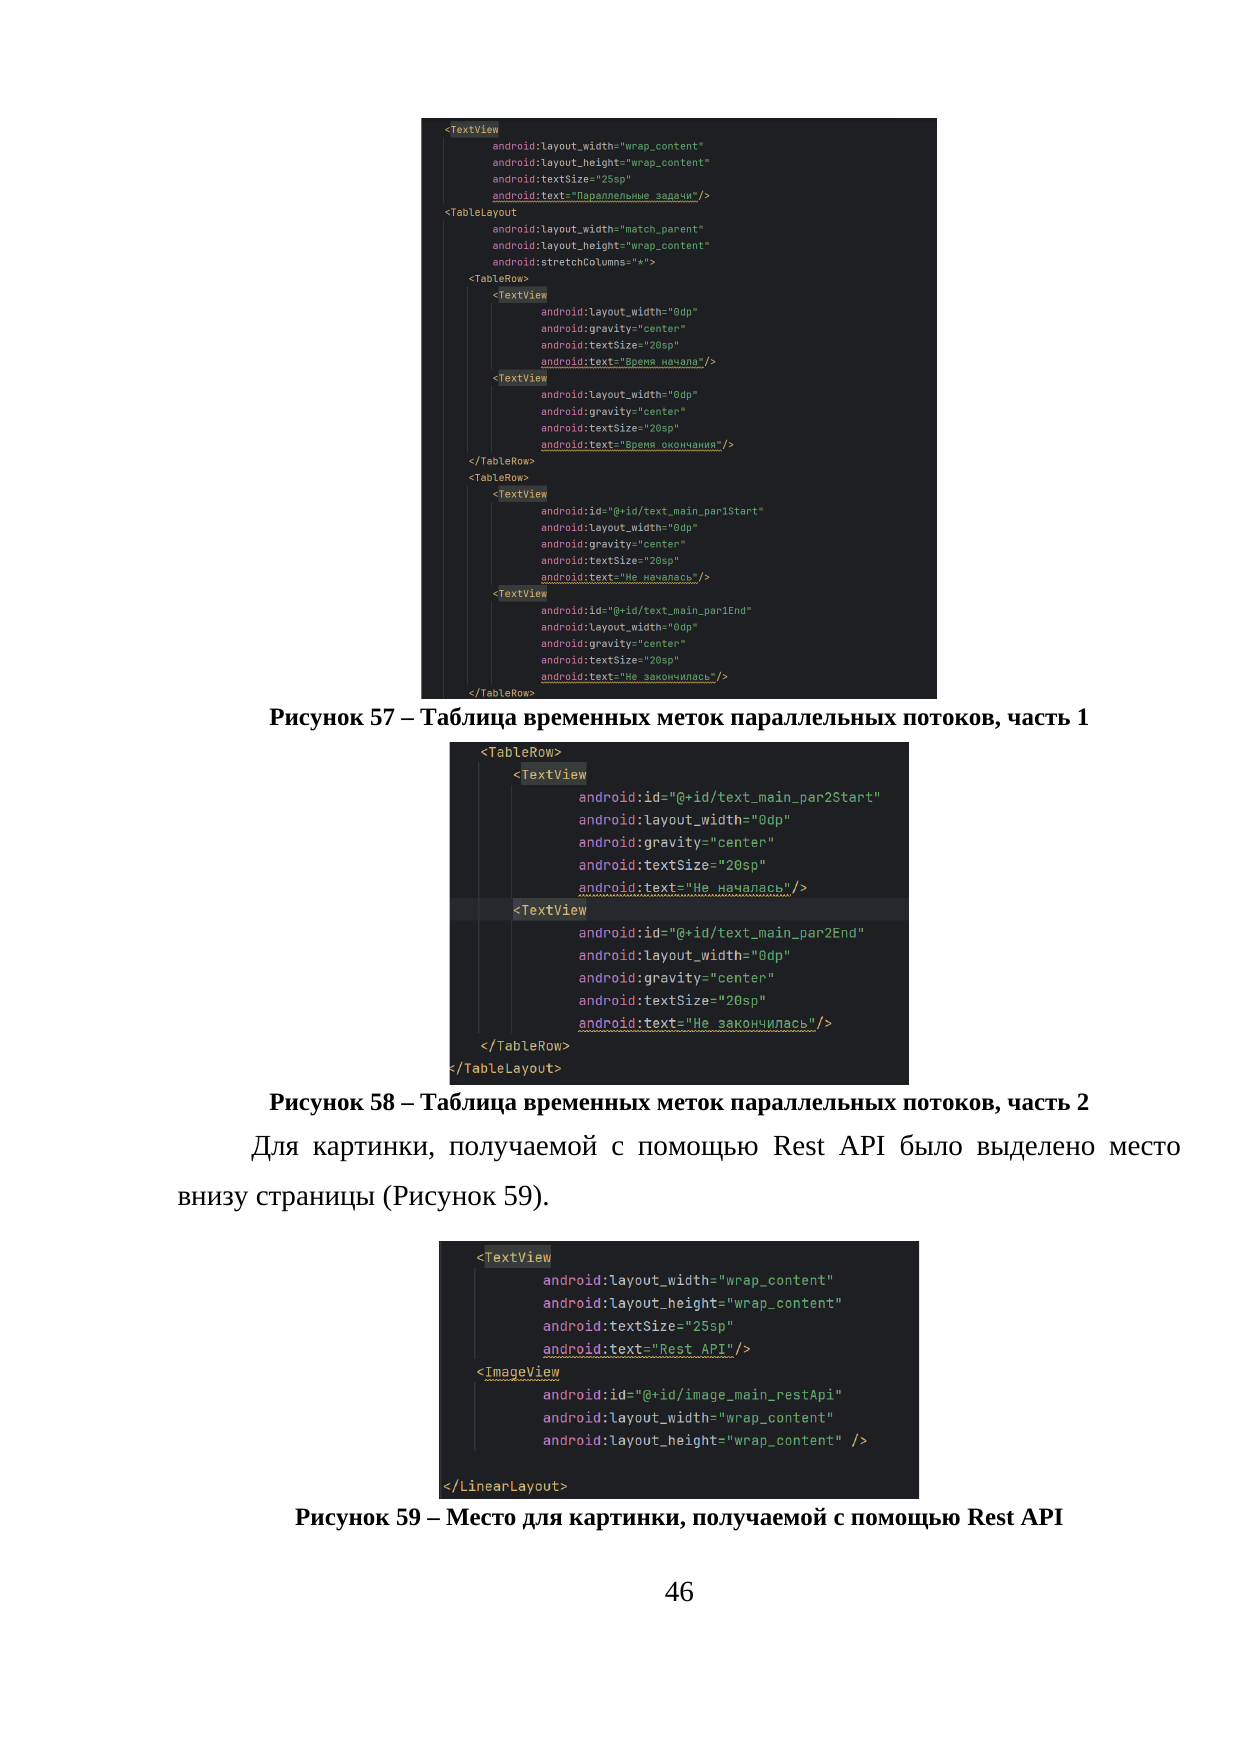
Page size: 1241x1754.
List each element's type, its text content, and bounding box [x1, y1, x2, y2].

picture [449, 742, 909, 1085]
text Рисунок 59 – Место для картинки, получаемой с помощью Rest API [177, 1502, 1181, 1530]
text Для картинки, получаемой с помощью Rest API было выделено место внизу страницы (Рисунок 59). [177, 1128, 1181, 1212]
text Рисунок 58 – Таблица временных меток параллельных потоков, часть 2 [177, 1087, 1181, 1116]
picture [421, 118, 937, 699]
picture [439, 1241, 920, 1499]
text Рисунок 57 – Таблица временных меток параллельных потоков, часть 1 [177, 702, 1181, 730]
